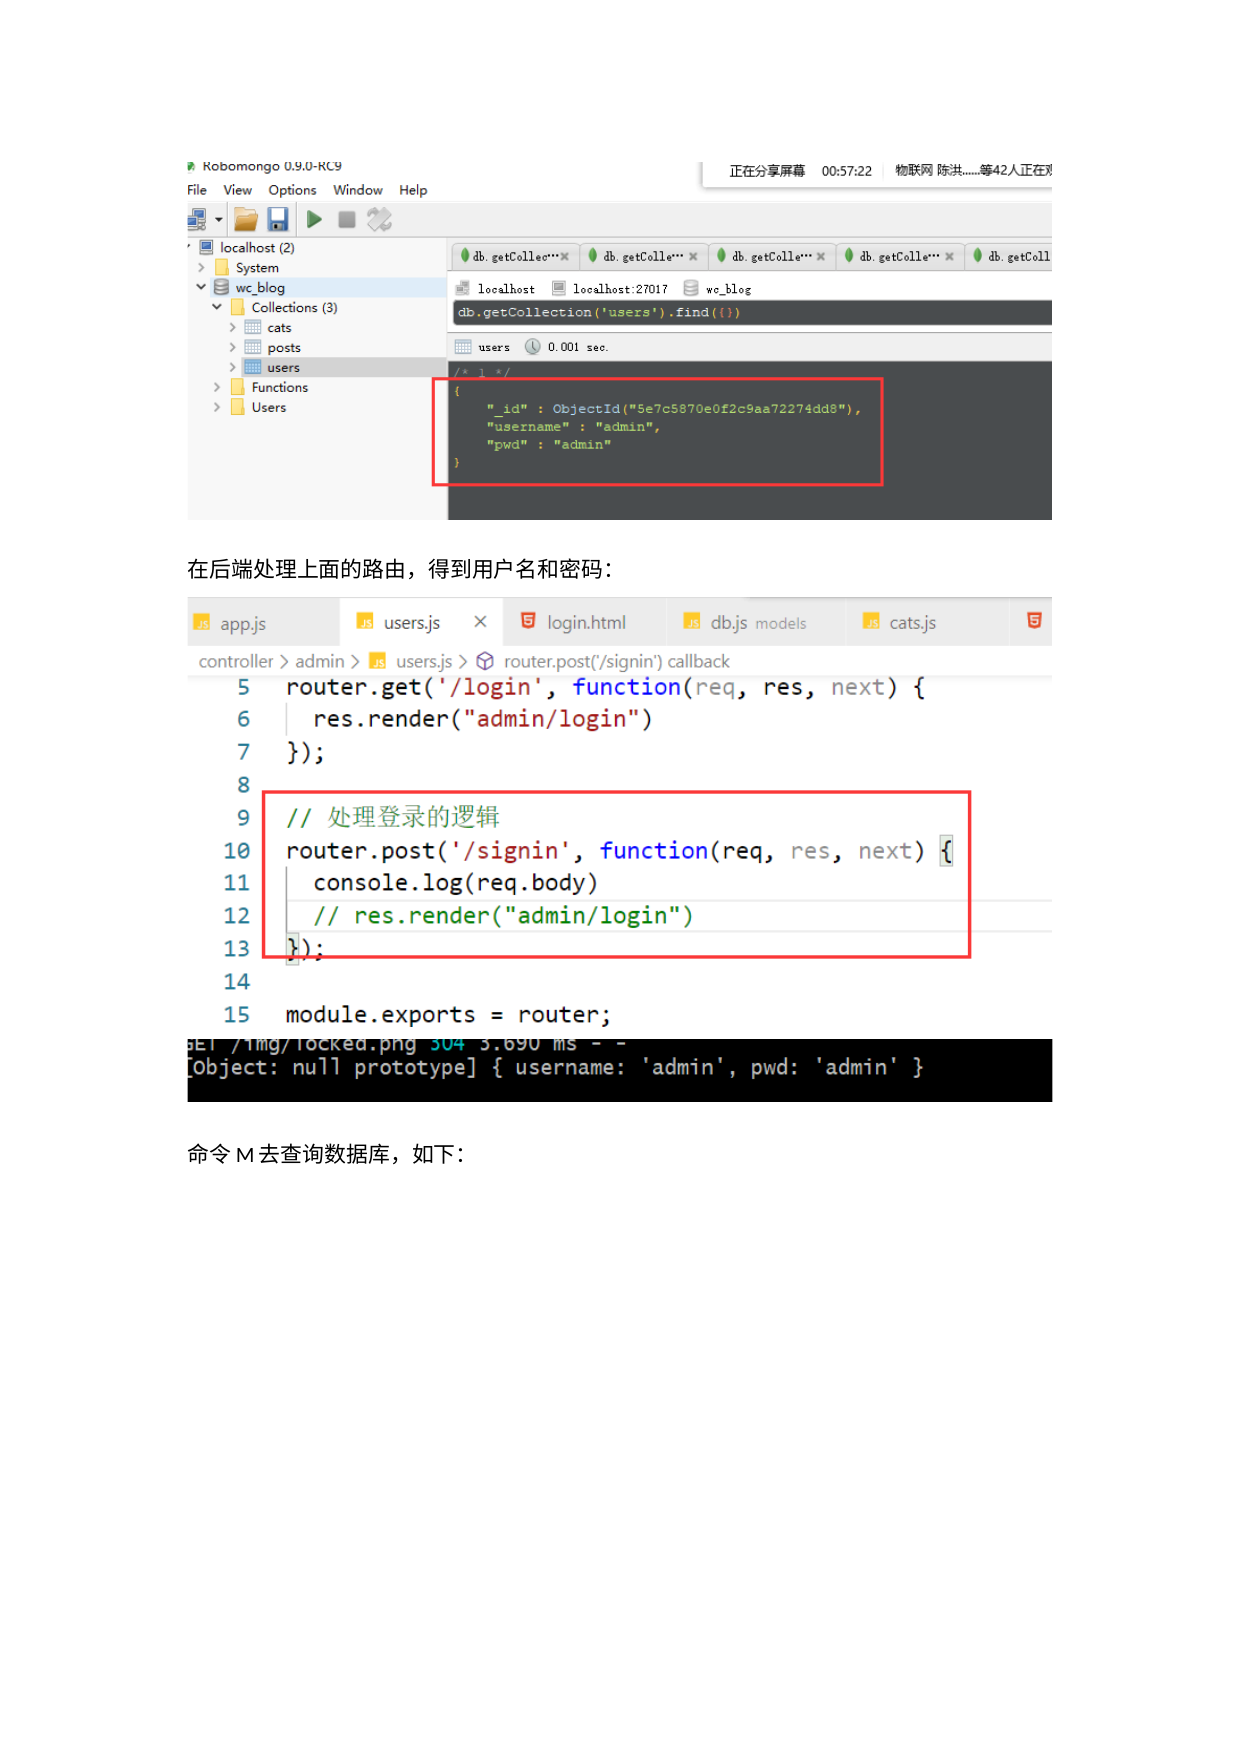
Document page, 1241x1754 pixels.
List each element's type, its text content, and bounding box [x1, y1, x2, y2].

list 命令M去查询数据库，如下： [187, 1137, 1053, 1169]
picture [187, 162, 1052, 520]
picture [187, 597, 1052, 1027]
list 在后端处理上面的路由，得到用户名和密码： [187, 552, 1053, 584]
picture [187, 1039, 1053, 1102]
